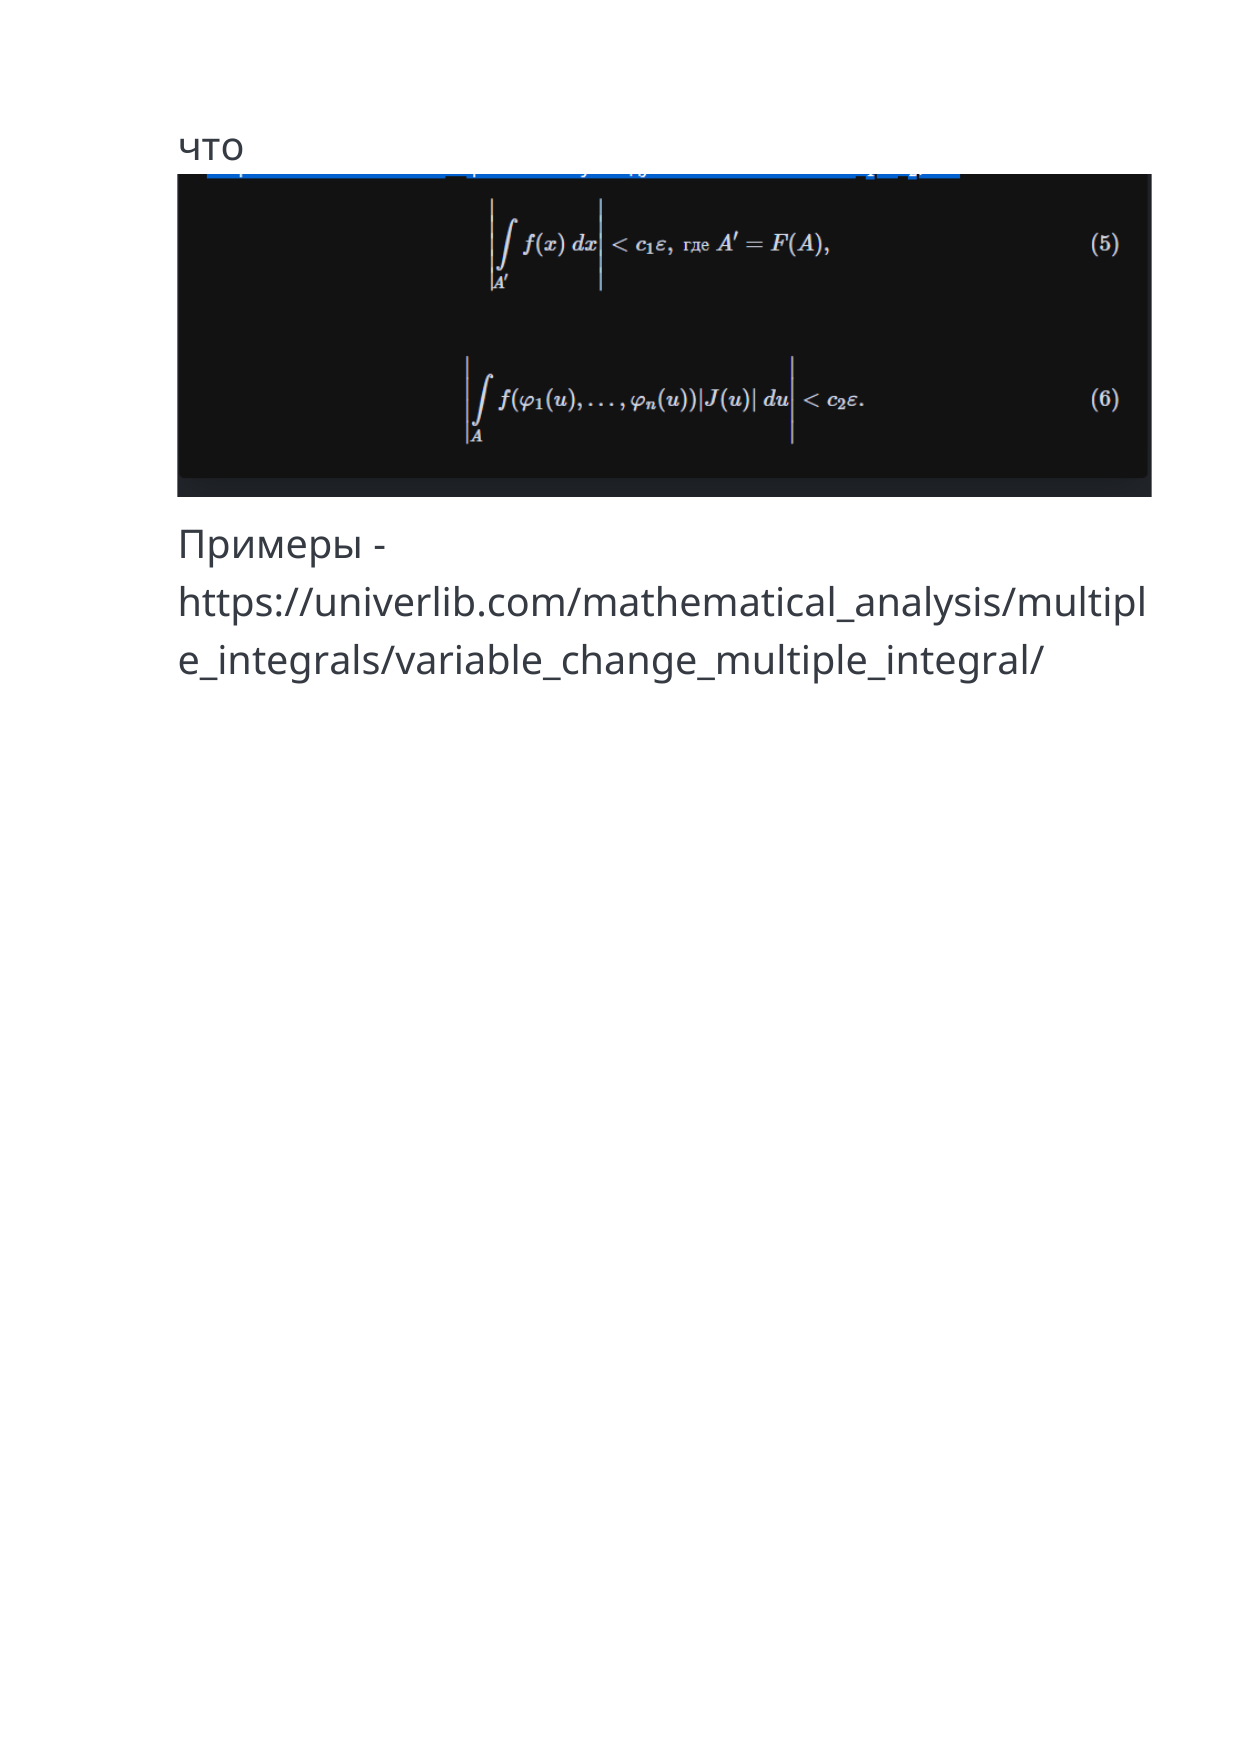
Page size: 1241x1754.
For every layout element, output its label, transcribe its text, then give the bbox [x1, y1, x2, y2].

text Примеры - https://univerlib.com/mathematical_analysis/multiple_integrals/variable_change_multiple_integral/ [177, 516, 1152, 686]
picture [177, 174, 1152, 497]
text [177, 118, 1152, 174]
